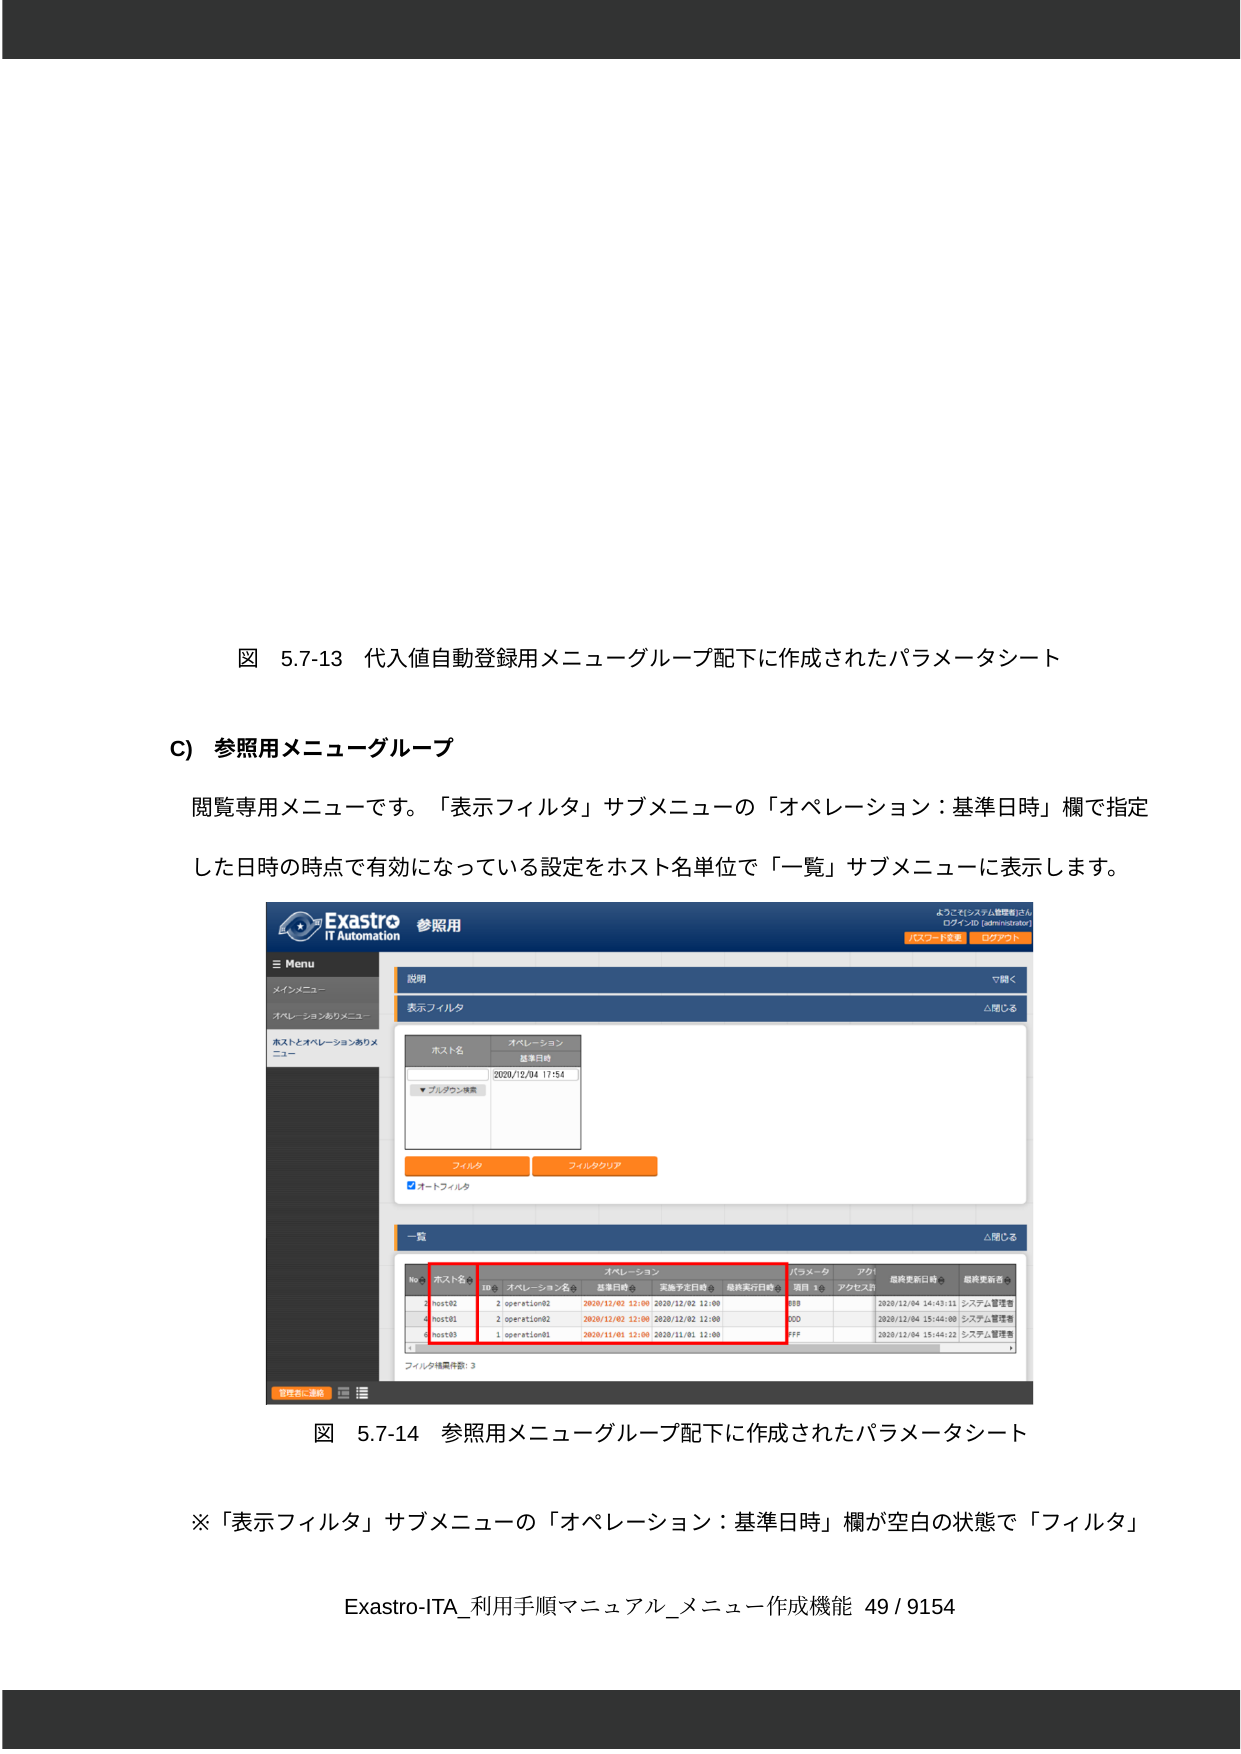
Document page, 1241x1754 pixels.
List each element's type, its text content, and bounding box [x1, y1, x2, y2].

picture [2, 0, 1241, 59]
picture [265, 902, 1034, 1405]
text 閲覧専用メニューです。「表示フィルタ」サブメニューの「オペレーション：基準日時」欄で指定した日時の時点で有効になっている設定をホスト名単位で「一覧」サブメニューに表示します。 [191, 776, 1152, 895]
text C) 参照用メニューグループ [169, 717, 1152, 776]
text 図 5.7-13 代入値自動登録用メニューグループ配下に作成されたパラメータシート [148, 627, 1152, 687]
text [191, 1491, 1152, 1551]
picture [2, 1690, 1241, 1749]
text 図 5.7-14 参照用メニューグループ配下に作成されたパラメータシート [191, 1402, 1152, 1461]
